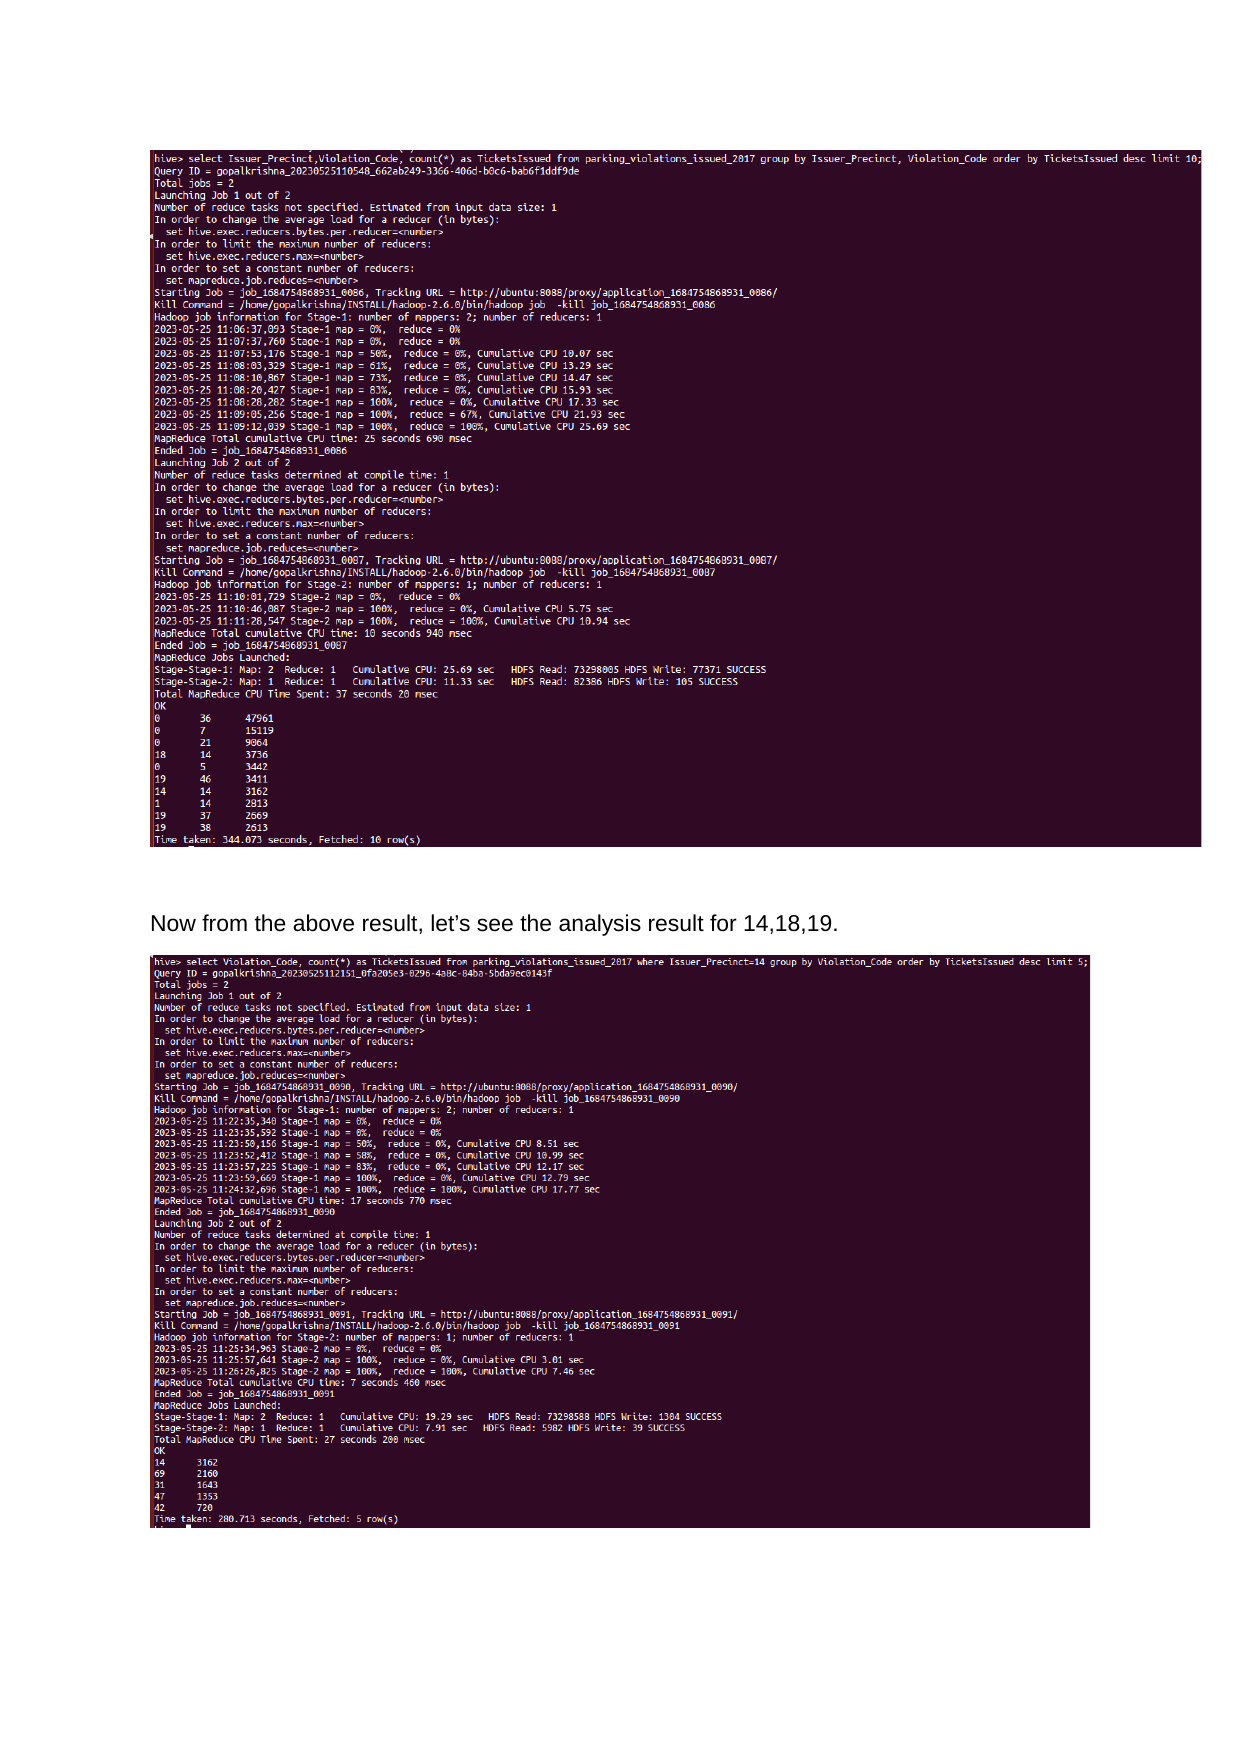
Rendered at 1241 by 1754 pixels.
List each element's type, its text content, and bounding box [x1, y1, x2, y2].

picture [150, 150, 1202, 847]
text Now from the above result, let’s see the analysis result for 14,18,19. [150, 910, 1090, 937]
picture [150, 955, 1091, 1528]
